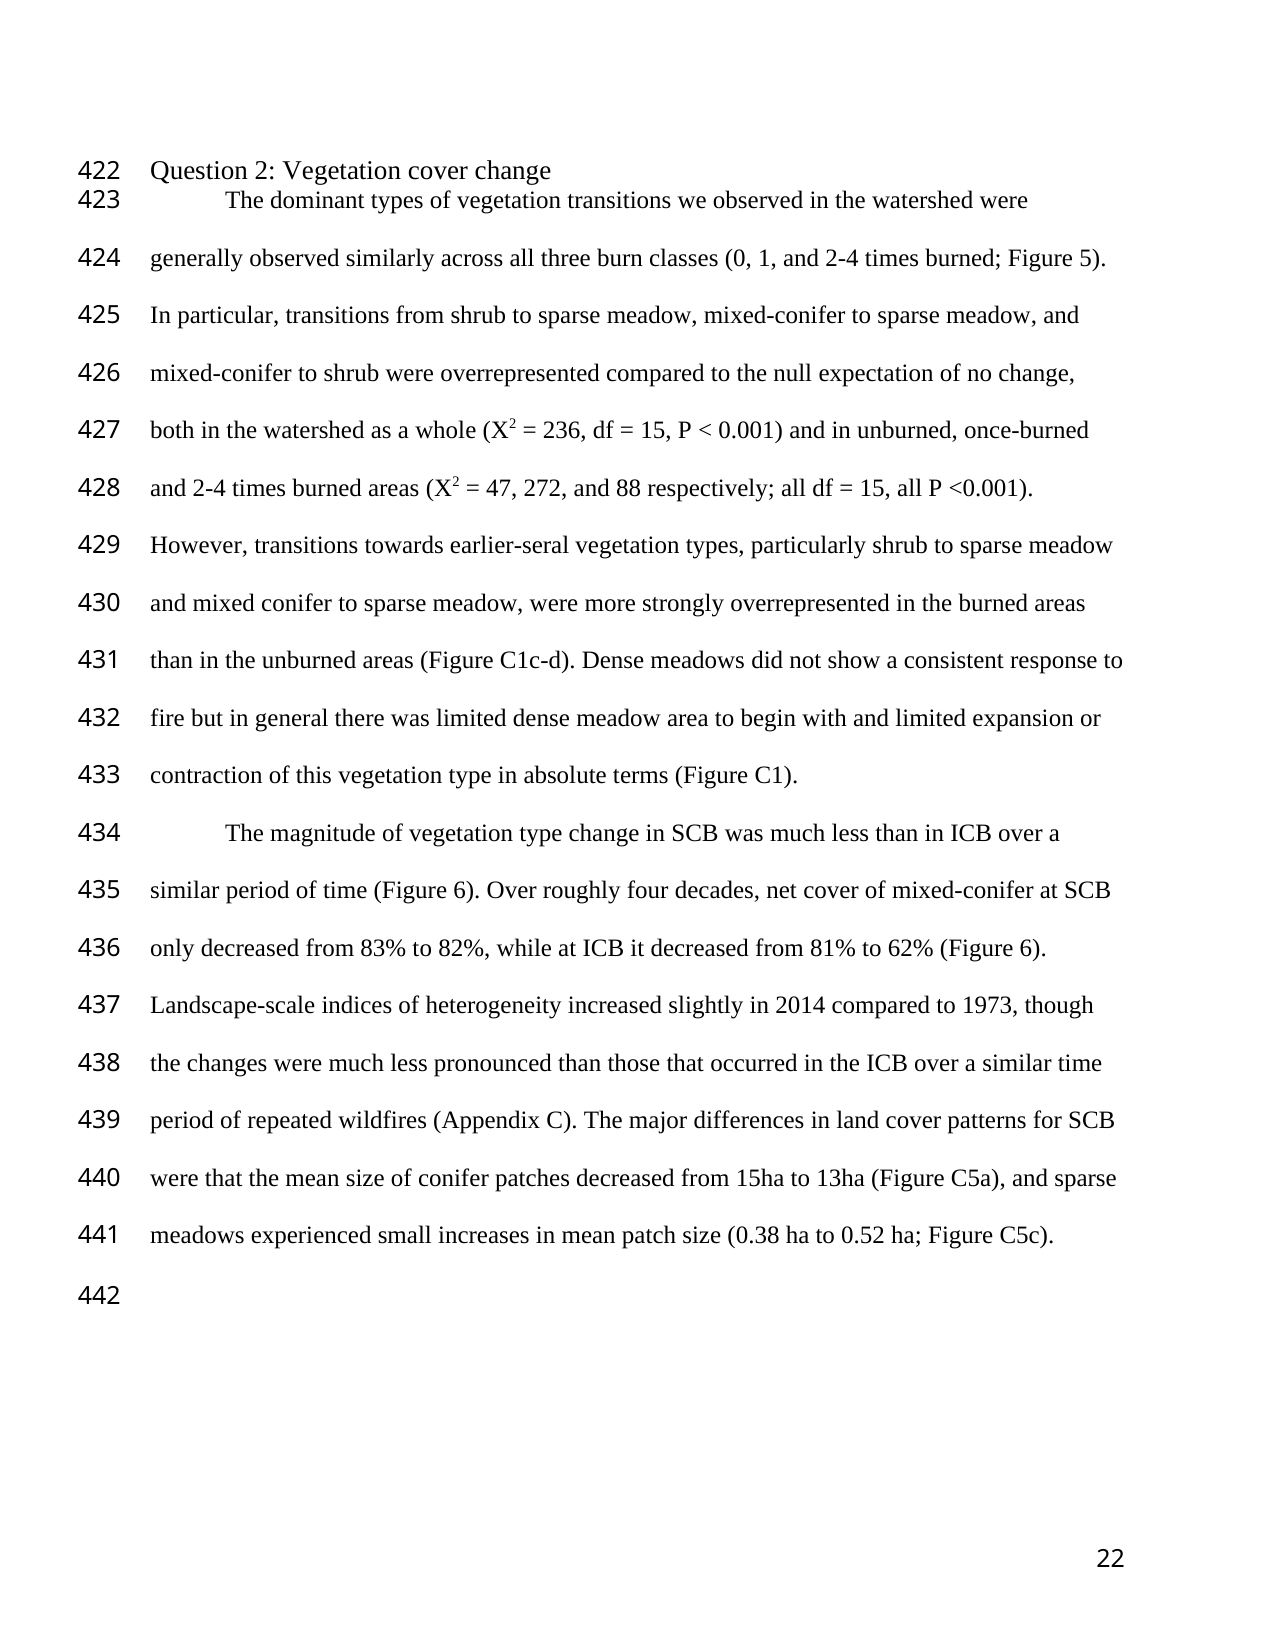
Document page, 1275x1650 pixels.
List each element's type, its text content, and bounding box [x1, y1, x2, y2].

subtitle Question 2: Vegetation cover change [150, 154, 1125, 185]
text The magnitude of vegetation type change in SCB was much less than in ICB over a similar period of time (Figure 6). Over roughly four decades, net cover of mixed-conifer at SCB only decreased from 83% to 82%, while at ICB it decreased from 81% to 62% (Figure 6). Landscape-scale indices of heterogeneity increased slightly in 2014 compared to 1973, though the changes were much less pronounced than those that occurred in the ICB over a similar time period of repeated wildfires (Appendix C). The major differences in land cover patterns for SCB were that the mean size of conifer patches decreased from 15ha to 13ha (Figure C5a), and sparse meadows experienced small increases in mean patch size (0.38 ha to 0.52 ha; Figure C5c). [150, 818, 1125, 1249]
text The dominant types of vegetation transitions we observed in the watershed were generally observed similarly across all three burn classes (0, 1, and 2-4 times burned; Figure 5). In particular, transitions from shrub to sparse meadow, mixed-conifer to sparse meadow, and mixed-conifer to shrub were overrepresented compared to the null expectation of no change, both in the watershed as a whole (X2 = 236, df = 15, P < 0.001) and in unburned, once-burned and 2-4 times burned areas (X2 = 47, 272, and 88 respectively; all df = 15, all P <0.001). However, transitions towards earlier-seral vegetation types, particularly shrub to sparse meadow and mixed conifer to sparse meadow, were more strongly overrepresented in the burned areas than in the unburned areas (Figure C1c-d). Dense meadows did not show a consistent response to fire but in general there was limited dense meadow area to begin with and limited expansion or contraction of this vegetation type in absolute terms (Figure C1). [150, 185, 1125, 789]
